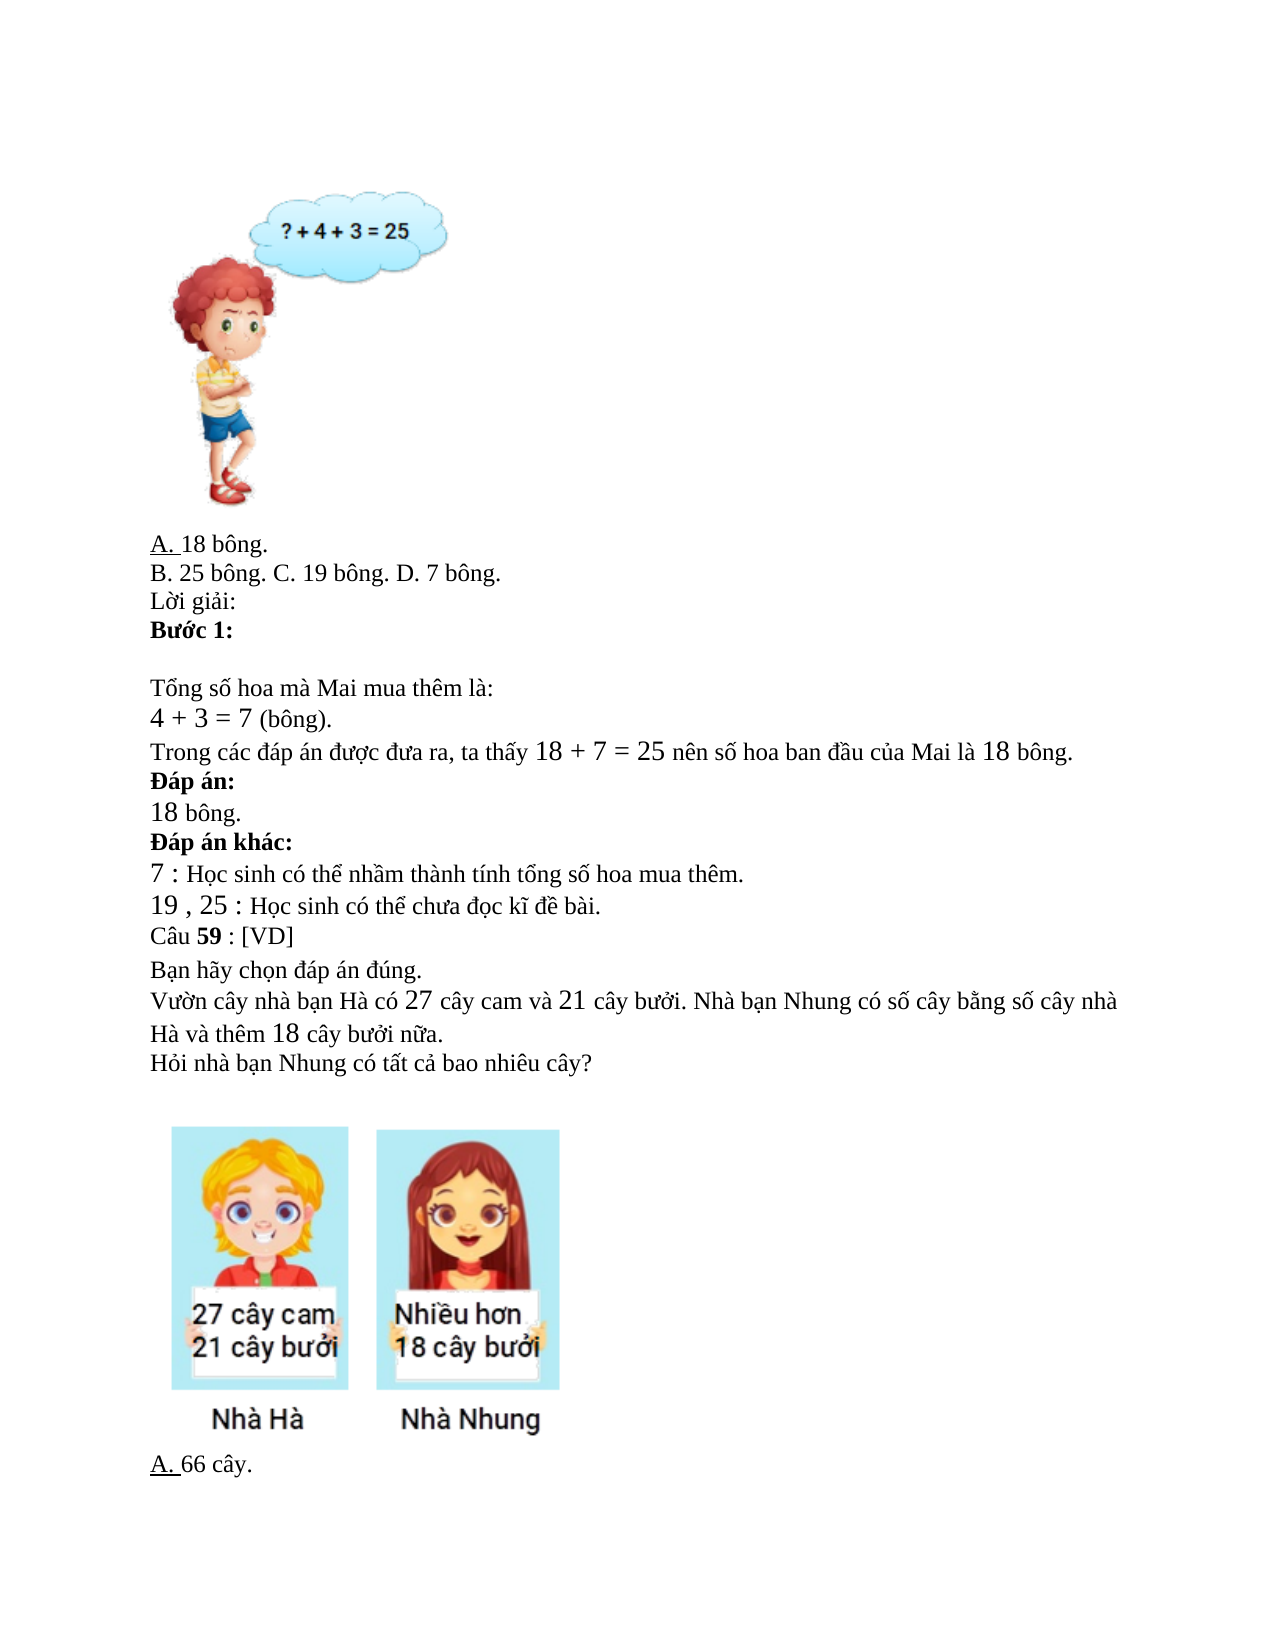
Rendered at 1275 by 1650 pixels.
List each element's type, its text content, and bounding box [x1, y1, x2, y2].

text Lời giải: [150, 586, 1125, 615]
text B. 25 bông. C. 19 bông. D. 7 bông. [150, 558, 1125, 586]
text Tổng số hoa mà Mai mua thêm là: 4 + 3 = 7 (bông). Trong các đáp án được đưa ra, ta thấy 18 + 7 = 25 nên số hoa ban đầu của Mai là 18 bông. Đáp án: 18 bông. Đáp án khác: 7 : Học sinh có thể nhầm thành tính tổng số hoa mua thêm. 19 , 25 : Học sinh có thể chưa đọc kĩ đề bài. [150, 644, 1125, 921]
picture [150, 1105, 577, 1445]
text A. 66 cây. [150, 1449, 1125, 1478]
text A. 18 bông. [150, 529, 1125, 558]
text Bước 1: [150, 615, 1125, 644]
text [150, 150, 1125, 524]
text Câu 59 : [VD] [150, 921, 1125, 949]
picture [150, 178, 465, 524]
